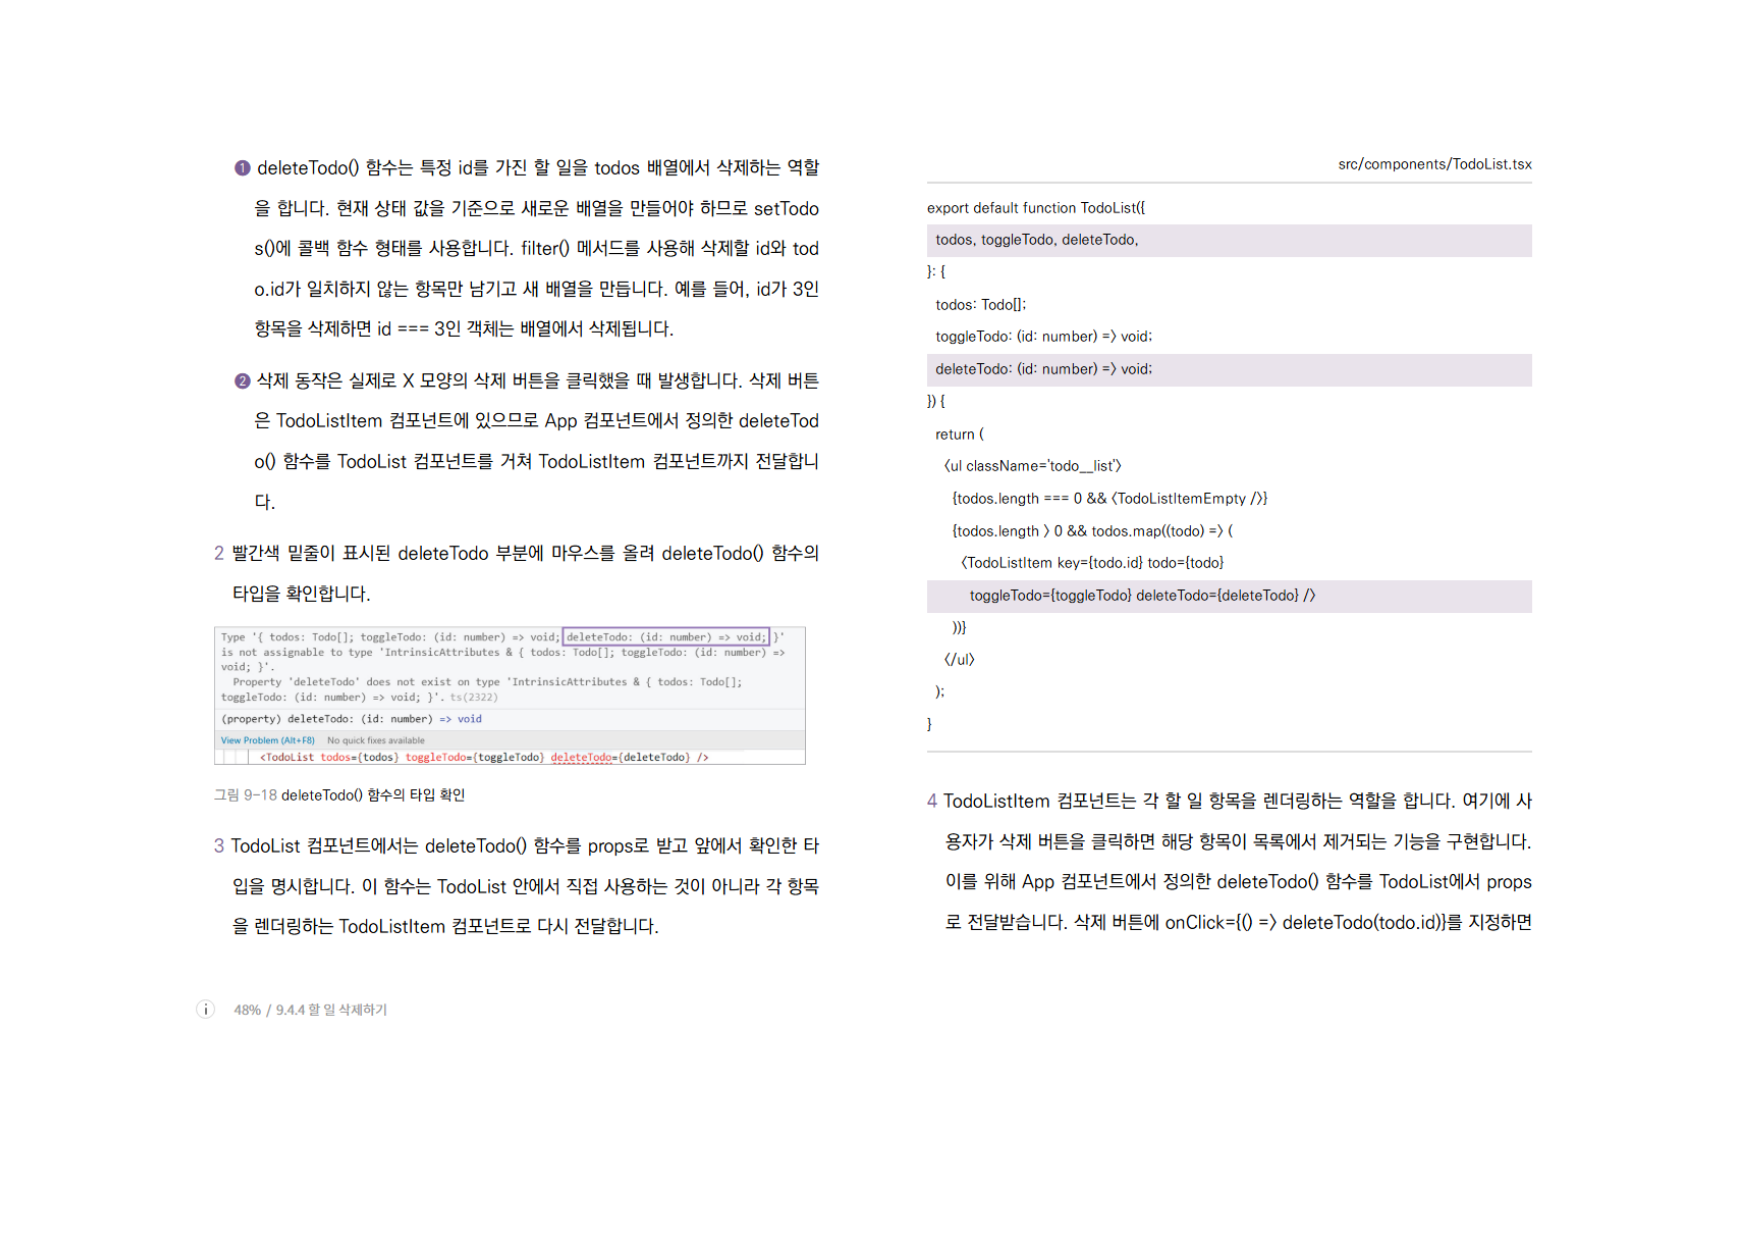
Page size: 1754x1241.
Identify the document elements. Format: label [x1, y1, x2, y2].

picture [150, 150, 1577, 1030]
